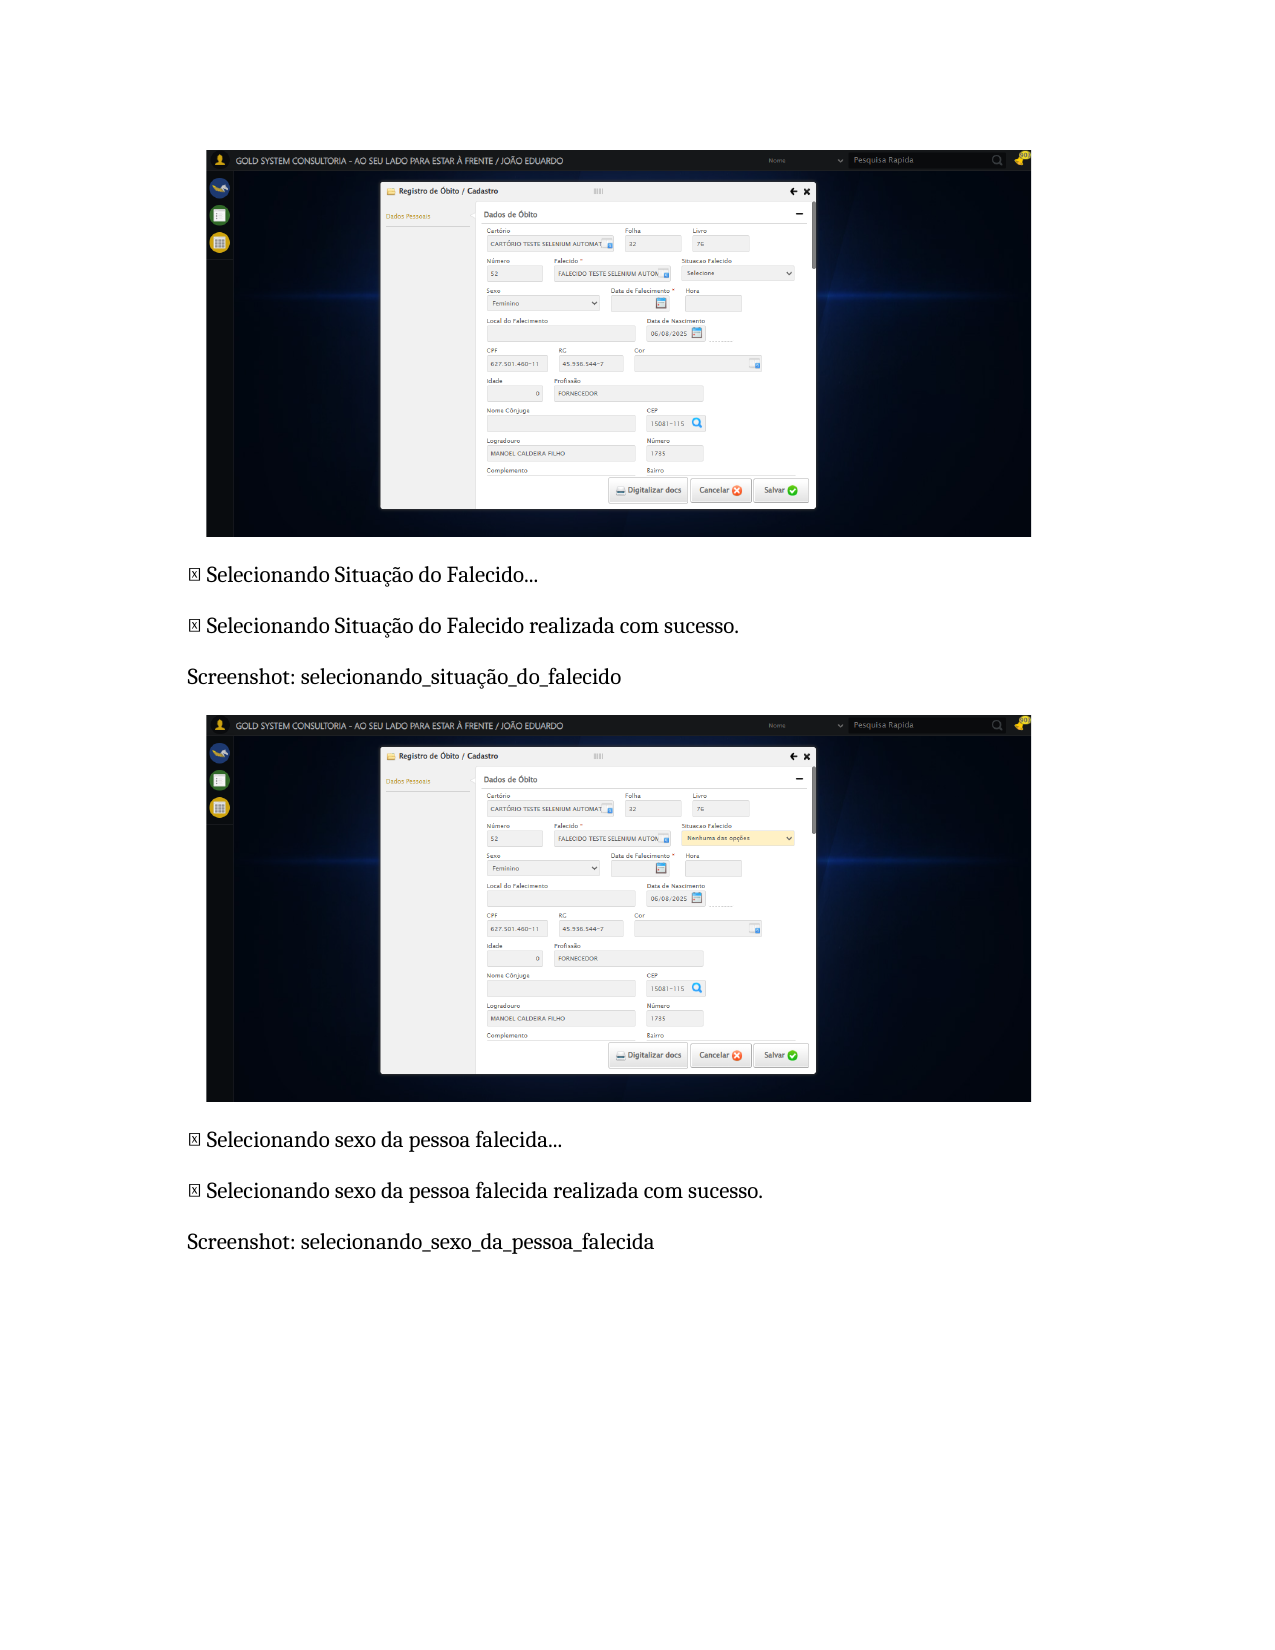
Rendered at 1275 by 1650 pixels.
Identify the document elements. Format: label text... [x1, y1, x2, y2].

text Screenshot: selecionando_situação_do_falecido [187, 664, 1087, 690]
picture [206, 150, 1032, 537]
text ✅ Selecionando Situação do Falecido realizada com sucesso. [187, 613, 1087, 639]
text Screenshot: selecionando_sexo_da_pessoa_falecida [187, 1229, 1087, 1255]
text 🔄 Selecionando Situação do Falecido... [187, 562, 1087, 588]
text 🔄 Selecionando sexo da pessoa falecida... [187, 1127, 1087, 1153]
picture [206, 715, 1032, 1102]
text ✅ Selecionando sexo da pessoa falecida realizada com sucesso. [187, 1178, 1087, 1204]
